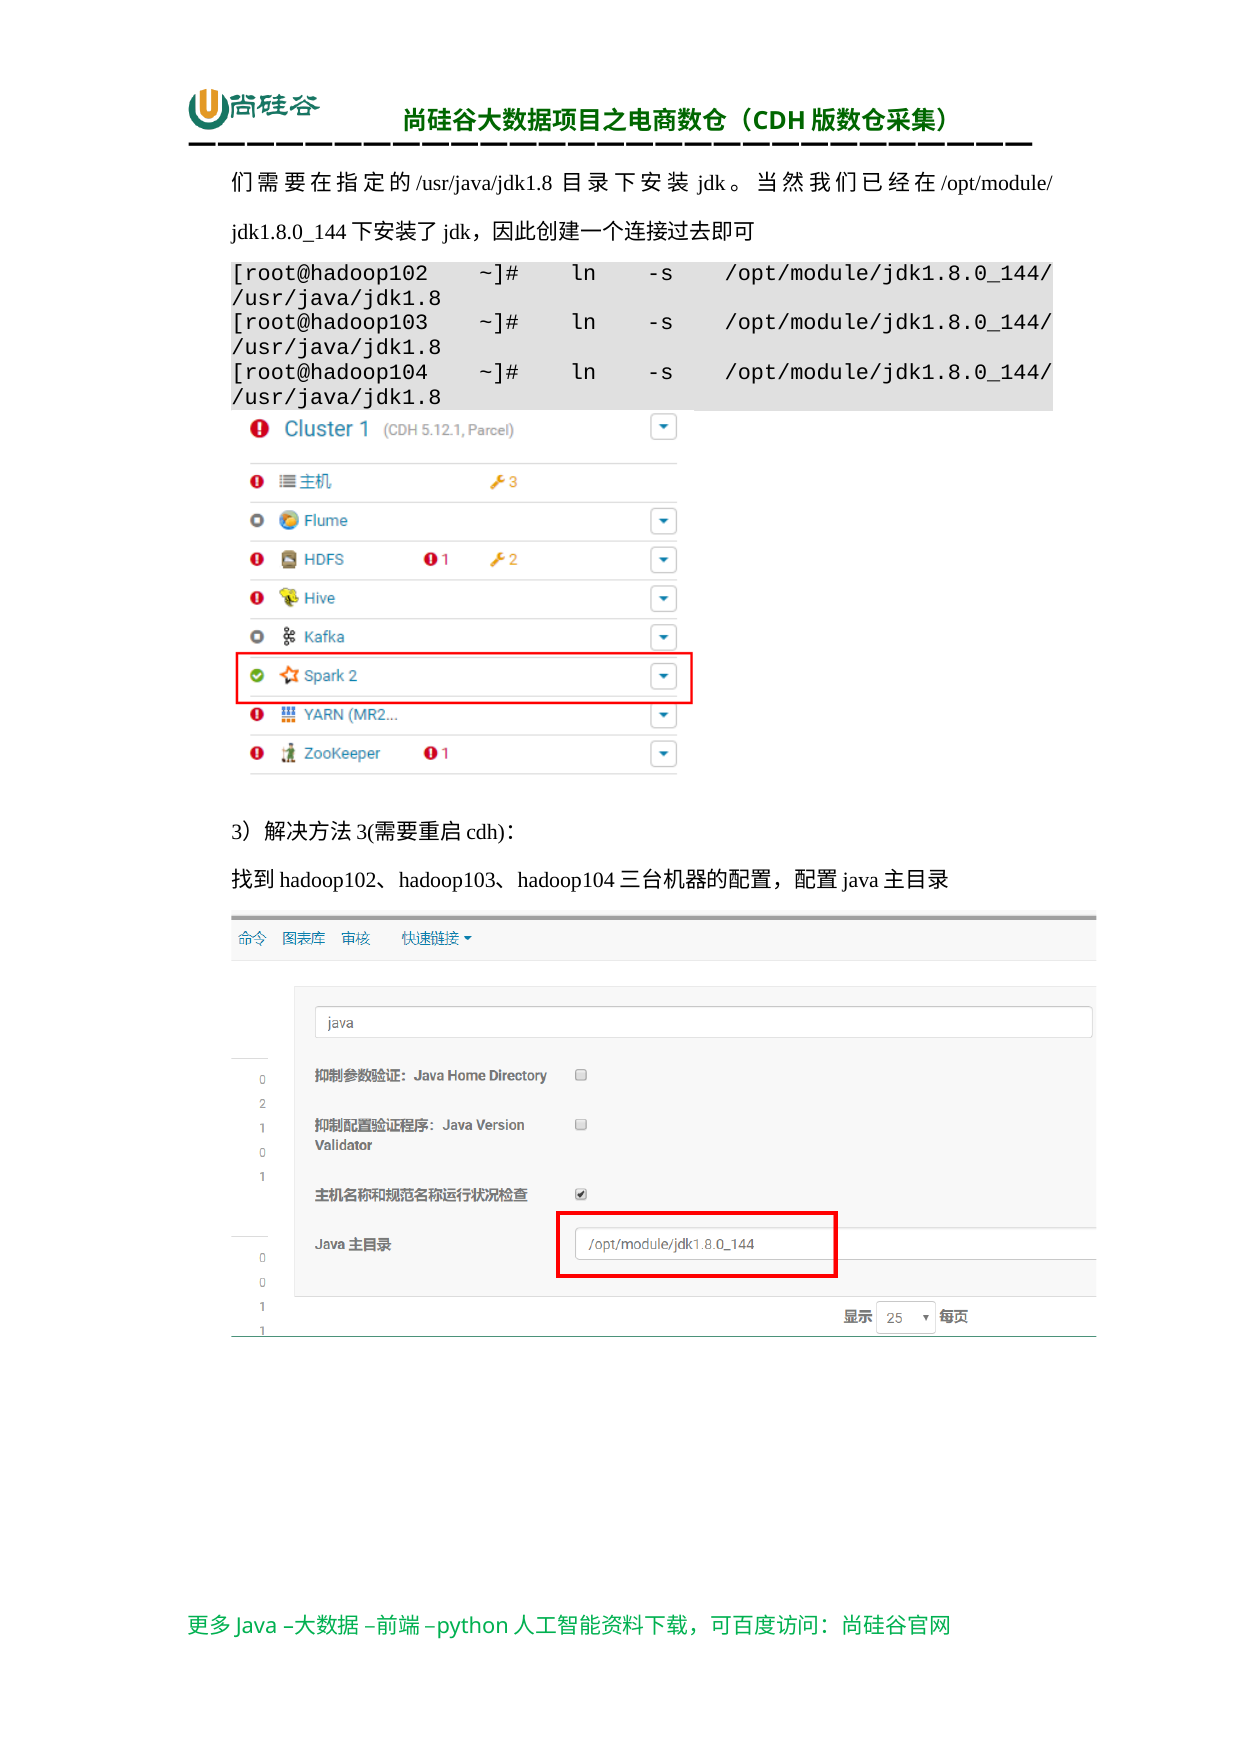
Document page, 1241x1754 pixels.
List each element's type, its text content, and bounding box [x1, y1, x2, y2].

text 找到hadoop102、hadoop103、hadoop104三台机器的配置，配置java主目录 [187, 862, 1053, 894]
text 3）解决方法3(需要重启cdh)： [187, 813, 1053, 846]
text [root@hadoop104 ~]# ln -s /opt/module/jdk1.8.0_144/ /usr/java/jdk1.8 [231, 361, 1053, 411]
text [root@hadoop102 ~]# ln -s /opt/module/jdk1.8.0_144/ /usr/java/jdk1.8 [231, 262, 1053, 311]
picture [187, 88, 320, 130]
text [231, 165, 1053, 246]
picture [231, 410, 695, 776]
picture [231, 910, 1097, 1339]
text [root@hadoop103 ~]# ln -s /opt/module/jdk1.8.0_144/ /usr/java/jdk1.8 [231, 311, 1053, 361]
